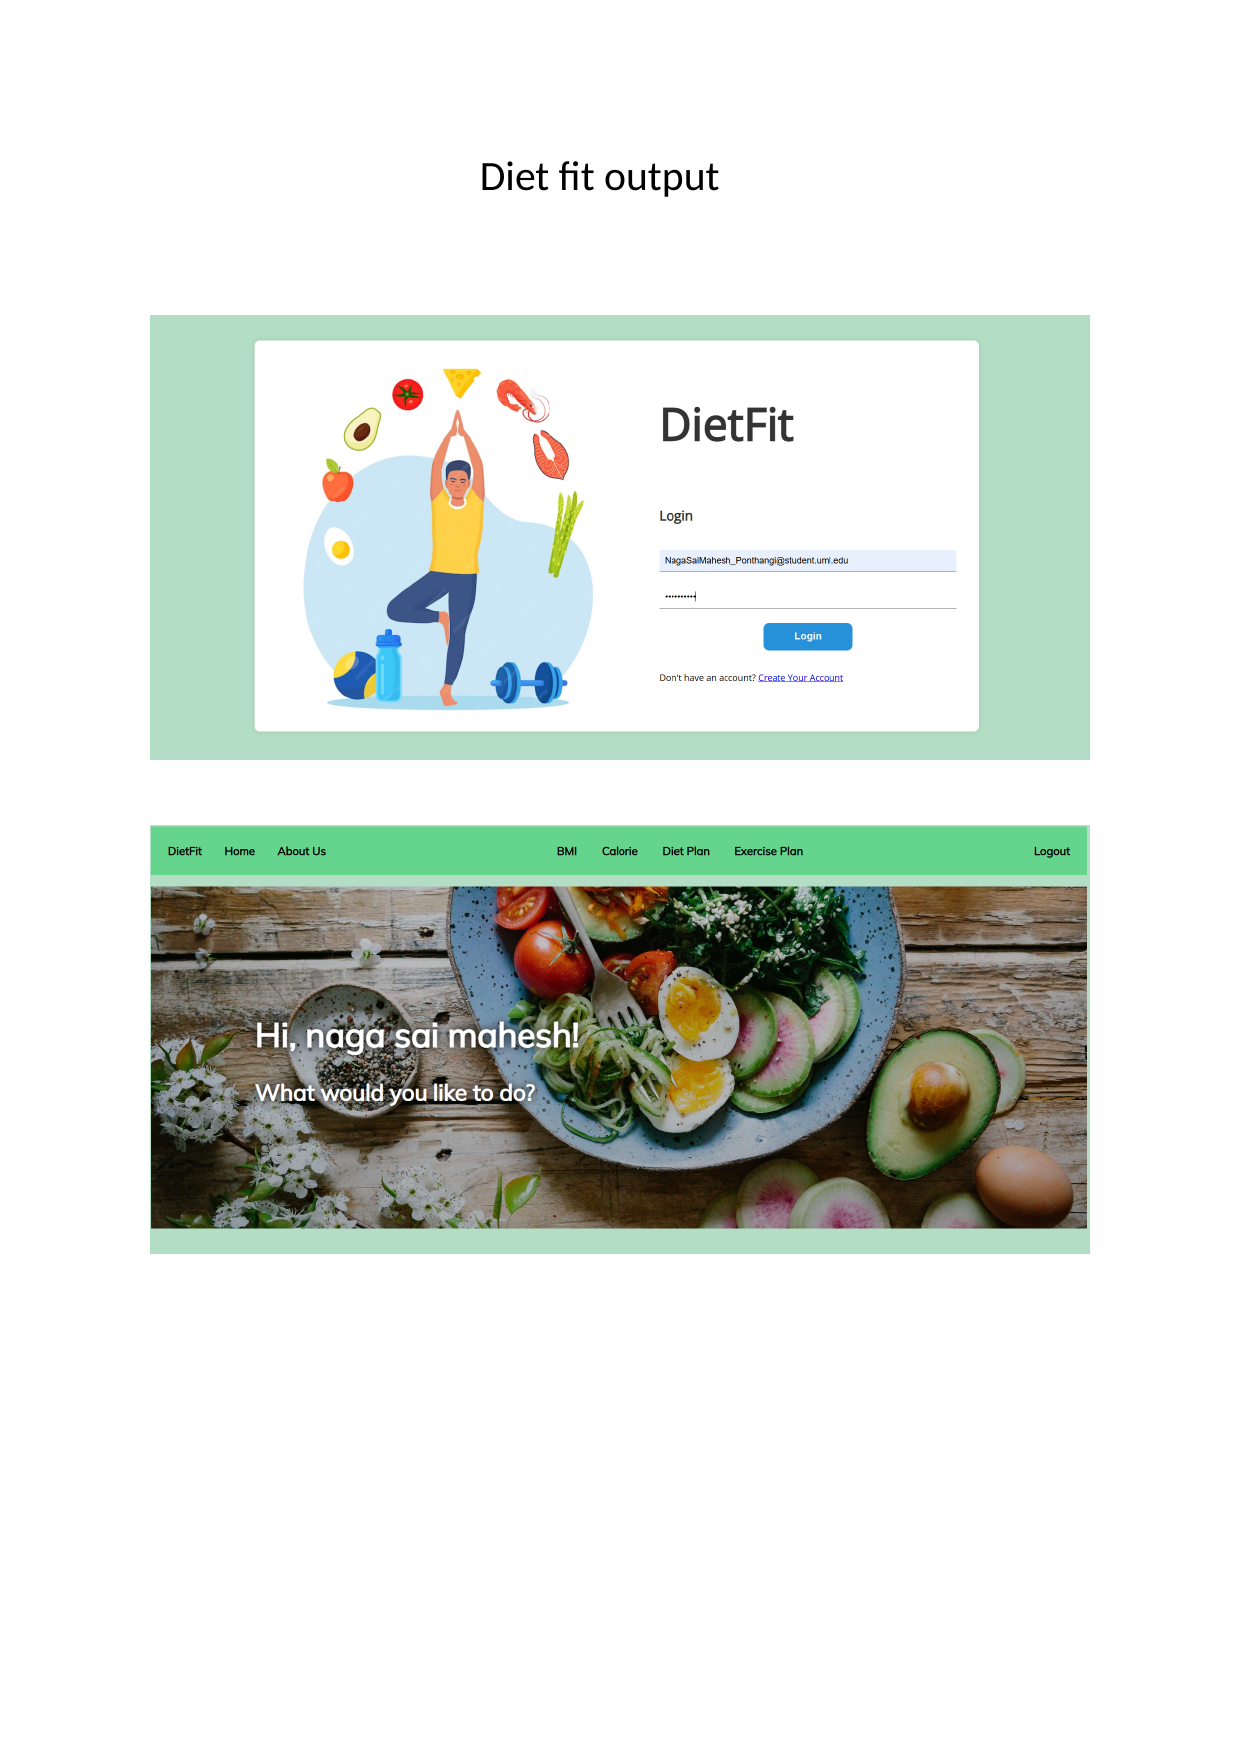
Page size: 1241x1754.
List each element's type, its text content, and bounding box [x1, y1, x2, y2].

text Diet fit output [150, 150, 1090, 201]
picture [150, 825, 1091, 1254]
picture [150, 315, 1091, 760]
